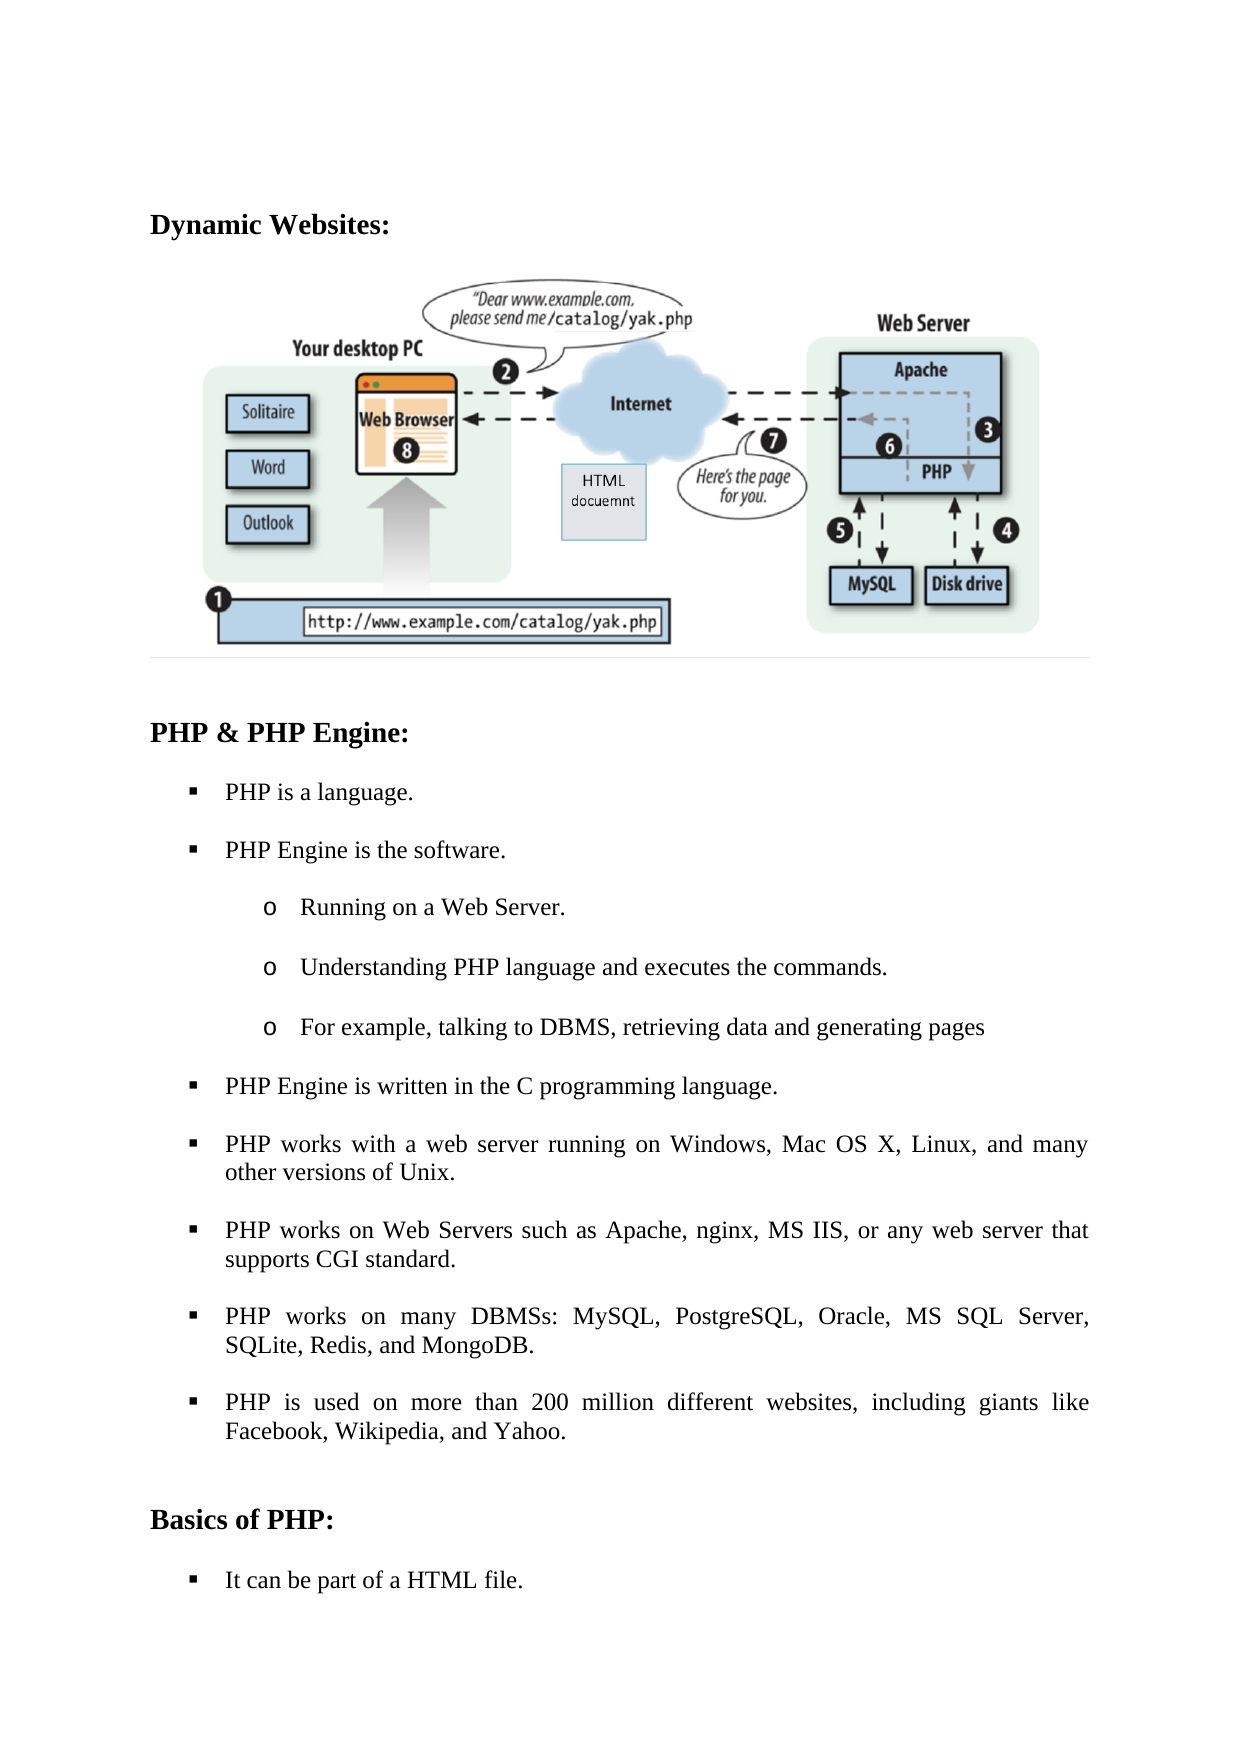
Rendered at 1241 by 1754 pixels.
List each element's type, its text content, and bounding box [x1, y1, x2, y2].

list PHP is a language. [187, 777, 1090, 806]
text PHP & PHP Engine: [150, 715, 1090, 749]
list PHP Engine is the software. [187, 835, 1090, 864]
list Running on a Web Server. [262, 892, 1090, 923]
list PHP works on Web Servers such as Apache, nginx, MS IIS, or any web server that supports CGI standard. [187, 1215, 1090, 1272]
list It can be part of a HTML file. [187, 1565, 1090, 1593]
list PHP works on many DBMSs: MySQL, PostgreSQL, Oracle, MS SQL Server, SQLite, Redis, and MongoDB. [187, 1301, 1090, 1359]
list PHP Engine is written in the C programming language. [187, 1071, 1090, 1100]
list PHP works with a web server running on Windows, Mac OS X, Linux, and many other versions of Unix. [187, 1129, 1090, 1186]
text Basics of PHP: [150, 1502, 1090, 1536]
list For example, talking to DBMS, retrieving data and generating pages [262, 1012, 1090, 1042]
list Understanding PHP language and executes the commands. [262, 952, 1090, 983]
picture [150, 269, 1091, 658]
text Dynamic Websites: [150, 207, 1090, 241]
list PHP is used on more than 200 million different websites, including giants like Facebook, Wikipedia, and Yahoo. [187, 1387, 1090, 1445]
